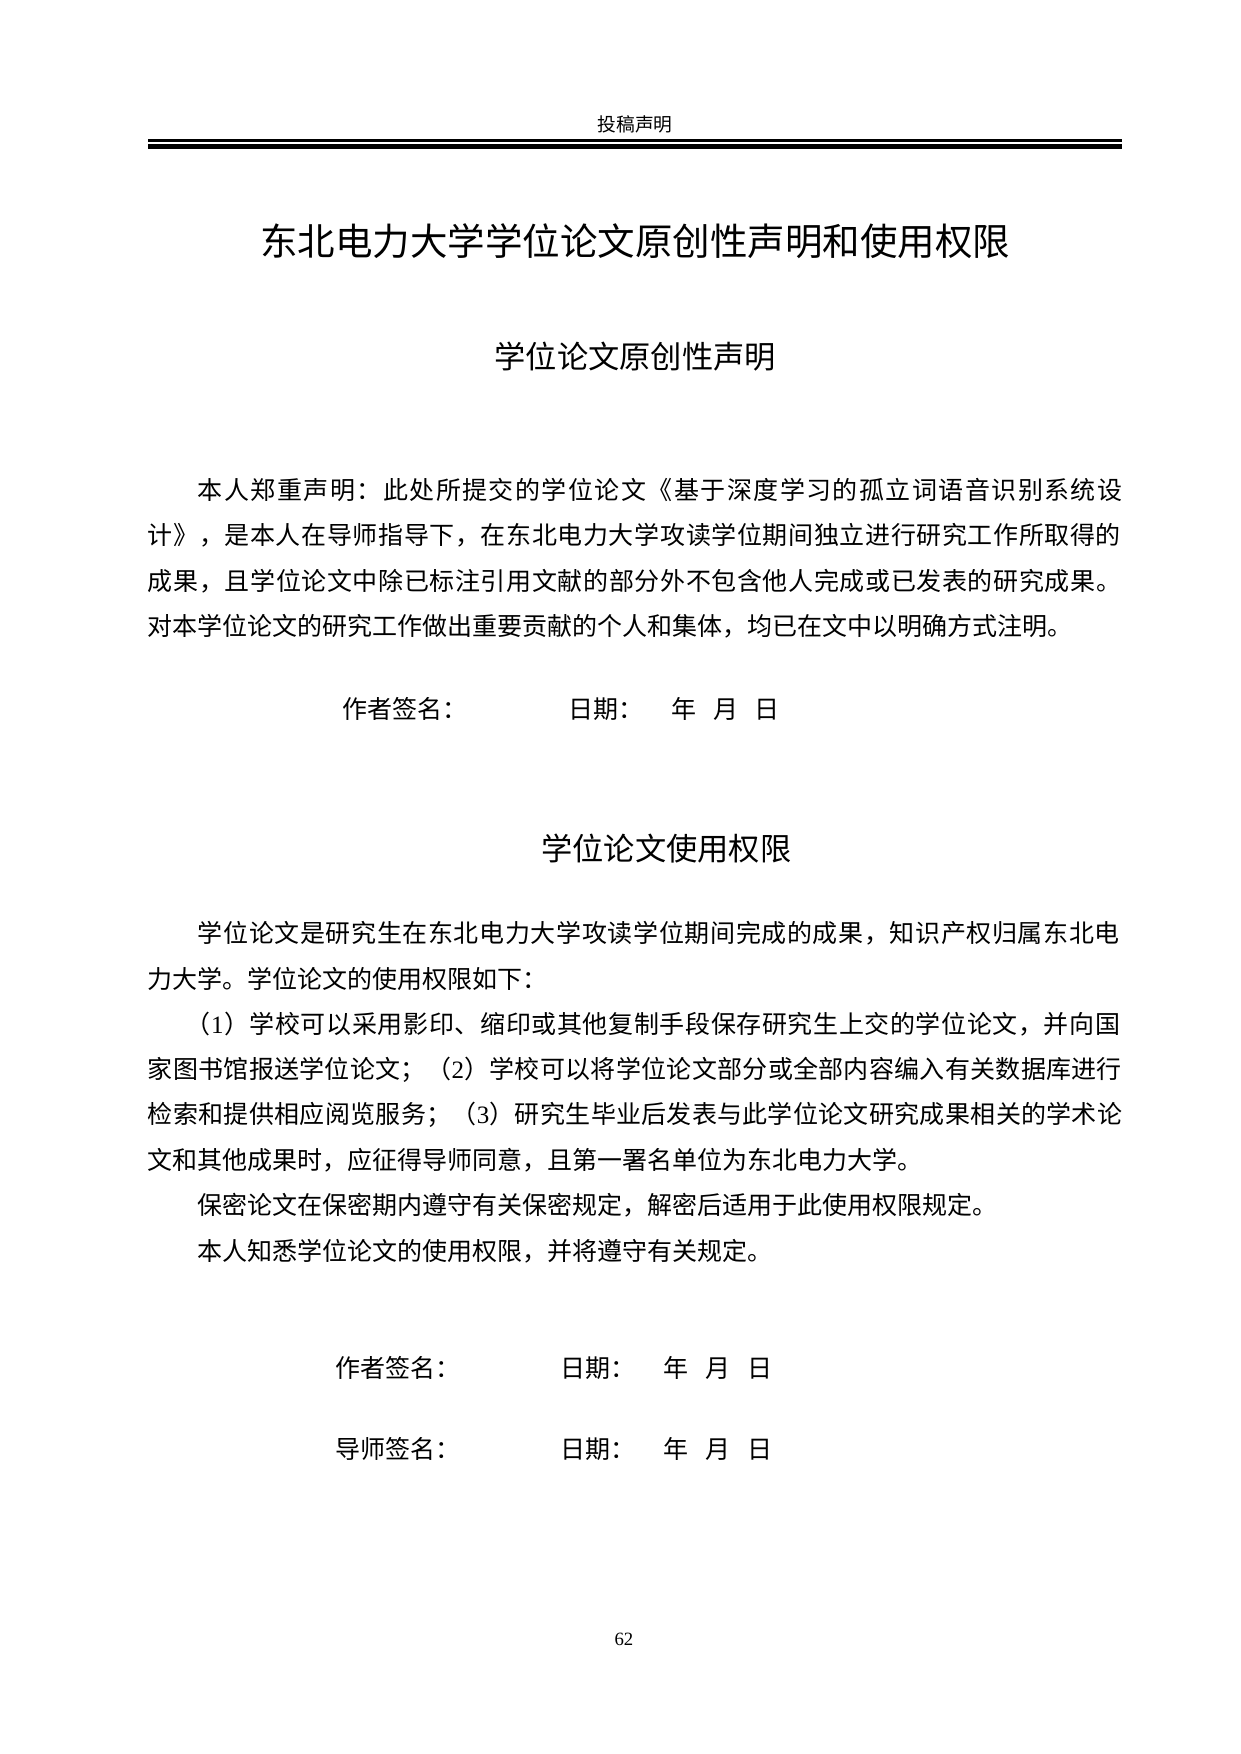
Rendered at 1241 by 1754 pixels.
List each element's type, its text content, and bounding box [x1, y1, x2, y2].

text 本人知悉学位论文的使用权限，并将遵守有关规定。 [148, 1231, 1122, 1267]
text 学位论文使用权限 [148, 824, 1122, 869]
text 导师签名： 日期： 年 月 日 [148, 1429, 1122, 1466]
text 学位论文原创性声明 [148, 322, 1122, 387]
text 学位论文是研究生在东北电力大学攻读学位期间完成的成果，知识产权归属东北电力大学。学位论文的使用权限如下： [148, 914, 1122, 995]
text 作者签名： 日期： 年 月 日 [148, 1348, 1122, 1384]
subtitle 东北电力大学学位论文原创性声明和使用权限 [148, 207, 1122, 272]
text 保密论文在保密期内遵守有关保密规定，解密后适用于此使用权限规定。 [148, 1186, 1122, 1222]
text 作者签名： 日期： 年 月 日 [293, 690, 1122, 726]
text （1）学校可以采用影印、缩印或其他复制手段保存研究生上交的学位论文，并向国家图书馆报送学位论文；（2）学校可以将学位论文部分或全部内容编入有关数据库进行检索和提供相应阅览服务；（3）研究生毕业后发表与此学位论文研究成果相关的学术论文和其他成果时，应征得导师同意，且第一署名单位为东北电力大学。 [148, 1004, 1122, 1177]
text 本人郑重声明：此处所提交的学位论文《基于深度学习的孤立词语音识别系统设计》，是本人在导师指导下，在东北电力大学攻读学位期间独立进行研究工作所取得的成果，且学位论文中除已标注引用文献的部分外不包含他人完成或已发表的研究成果。对本学位论文的研究工作做出重要贡献的个人和集体，均已在文中以明确方式注明。 [148, 470, 1122, 642]
